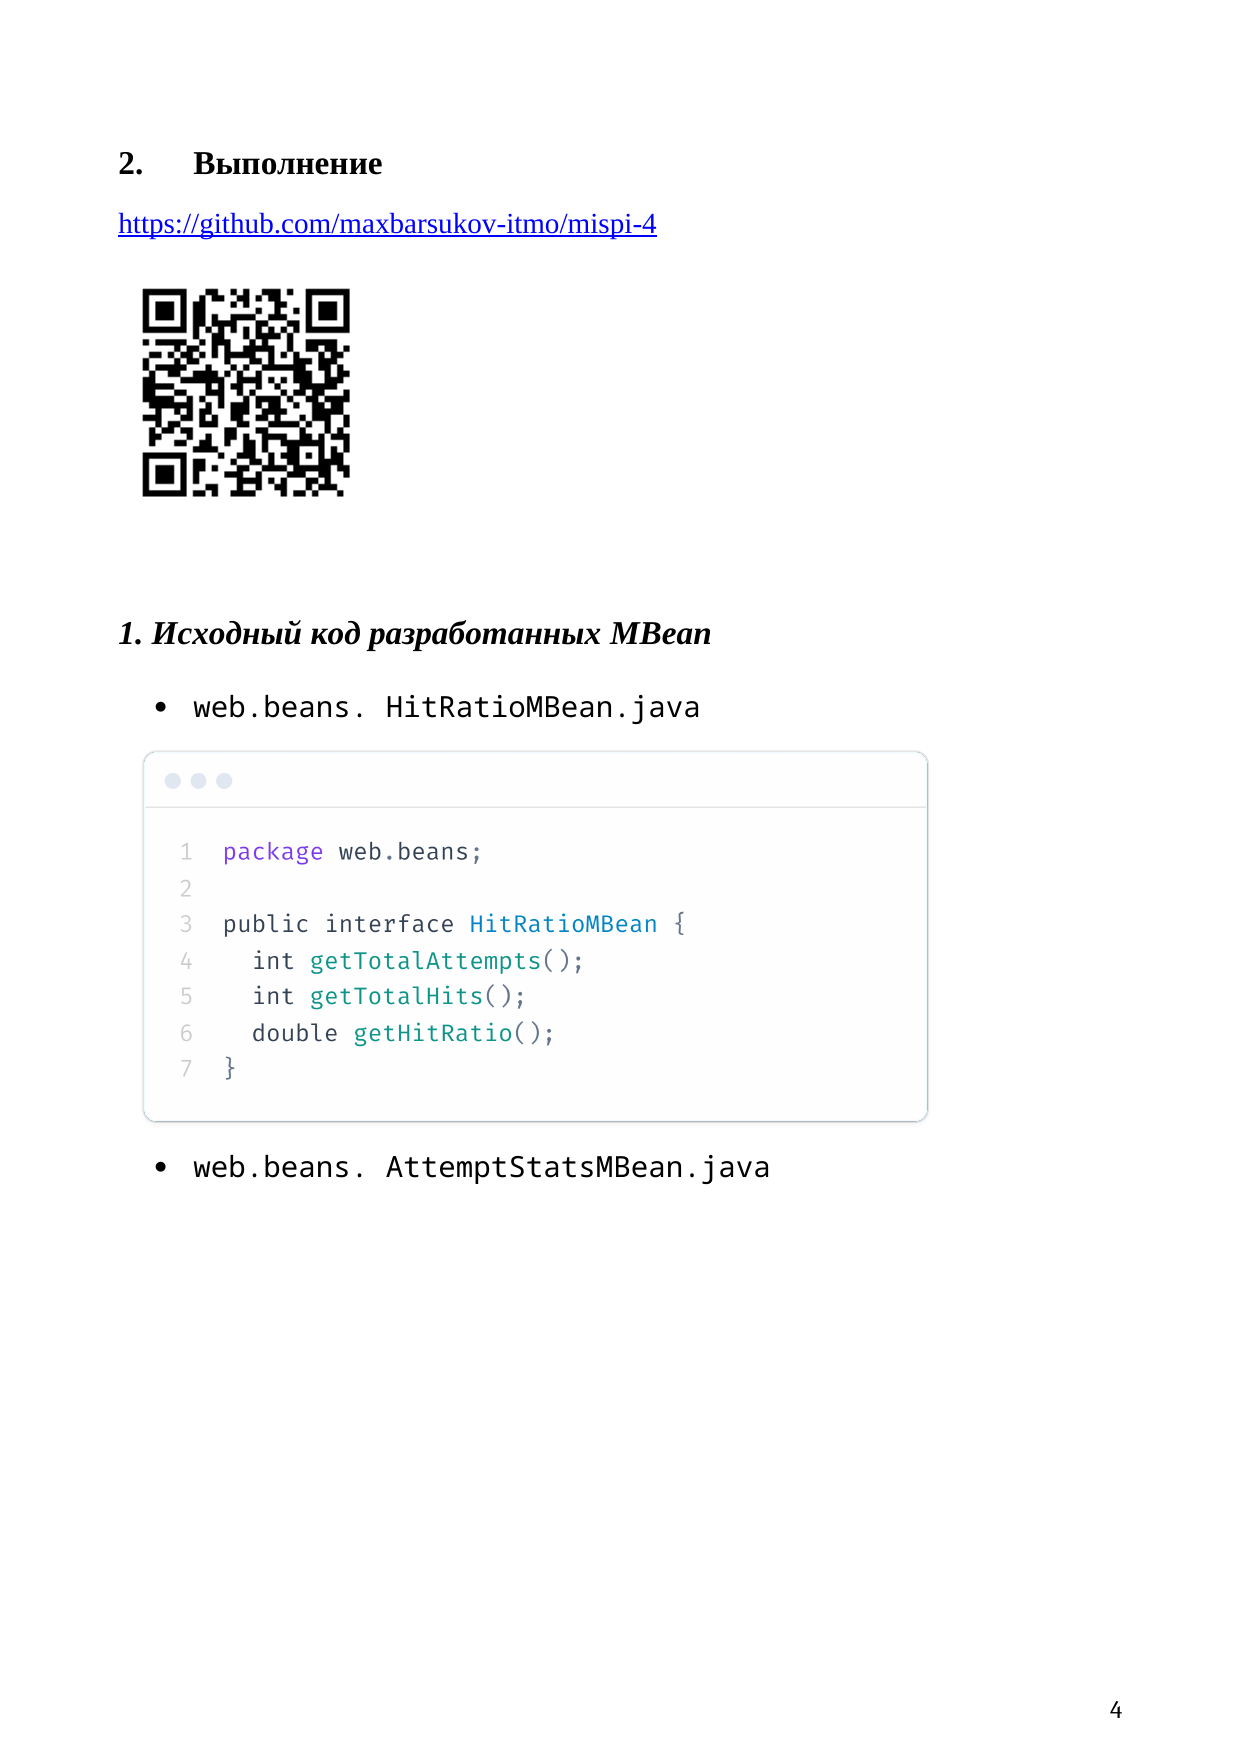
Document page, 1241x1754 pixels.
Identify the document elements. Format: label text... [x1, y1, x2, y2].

picture [118, 726, 953, 1147]
picture [118, 265, 375, 522]
list web.beans. AttemptStatsMBean.java [156, 1147, 1122, 1186]
subtitle Выполнение [118, 143, 1122, 181]
subtitle 1. Исходный код разработанных MBean [118, 613, 1122, 652]
list web.beans. HitRatioMBean.java [156, 687, 1122, 726]
text https://github.com/maxbarsukov-itmo/mispi-4 [118, 206, 1122, 240]
